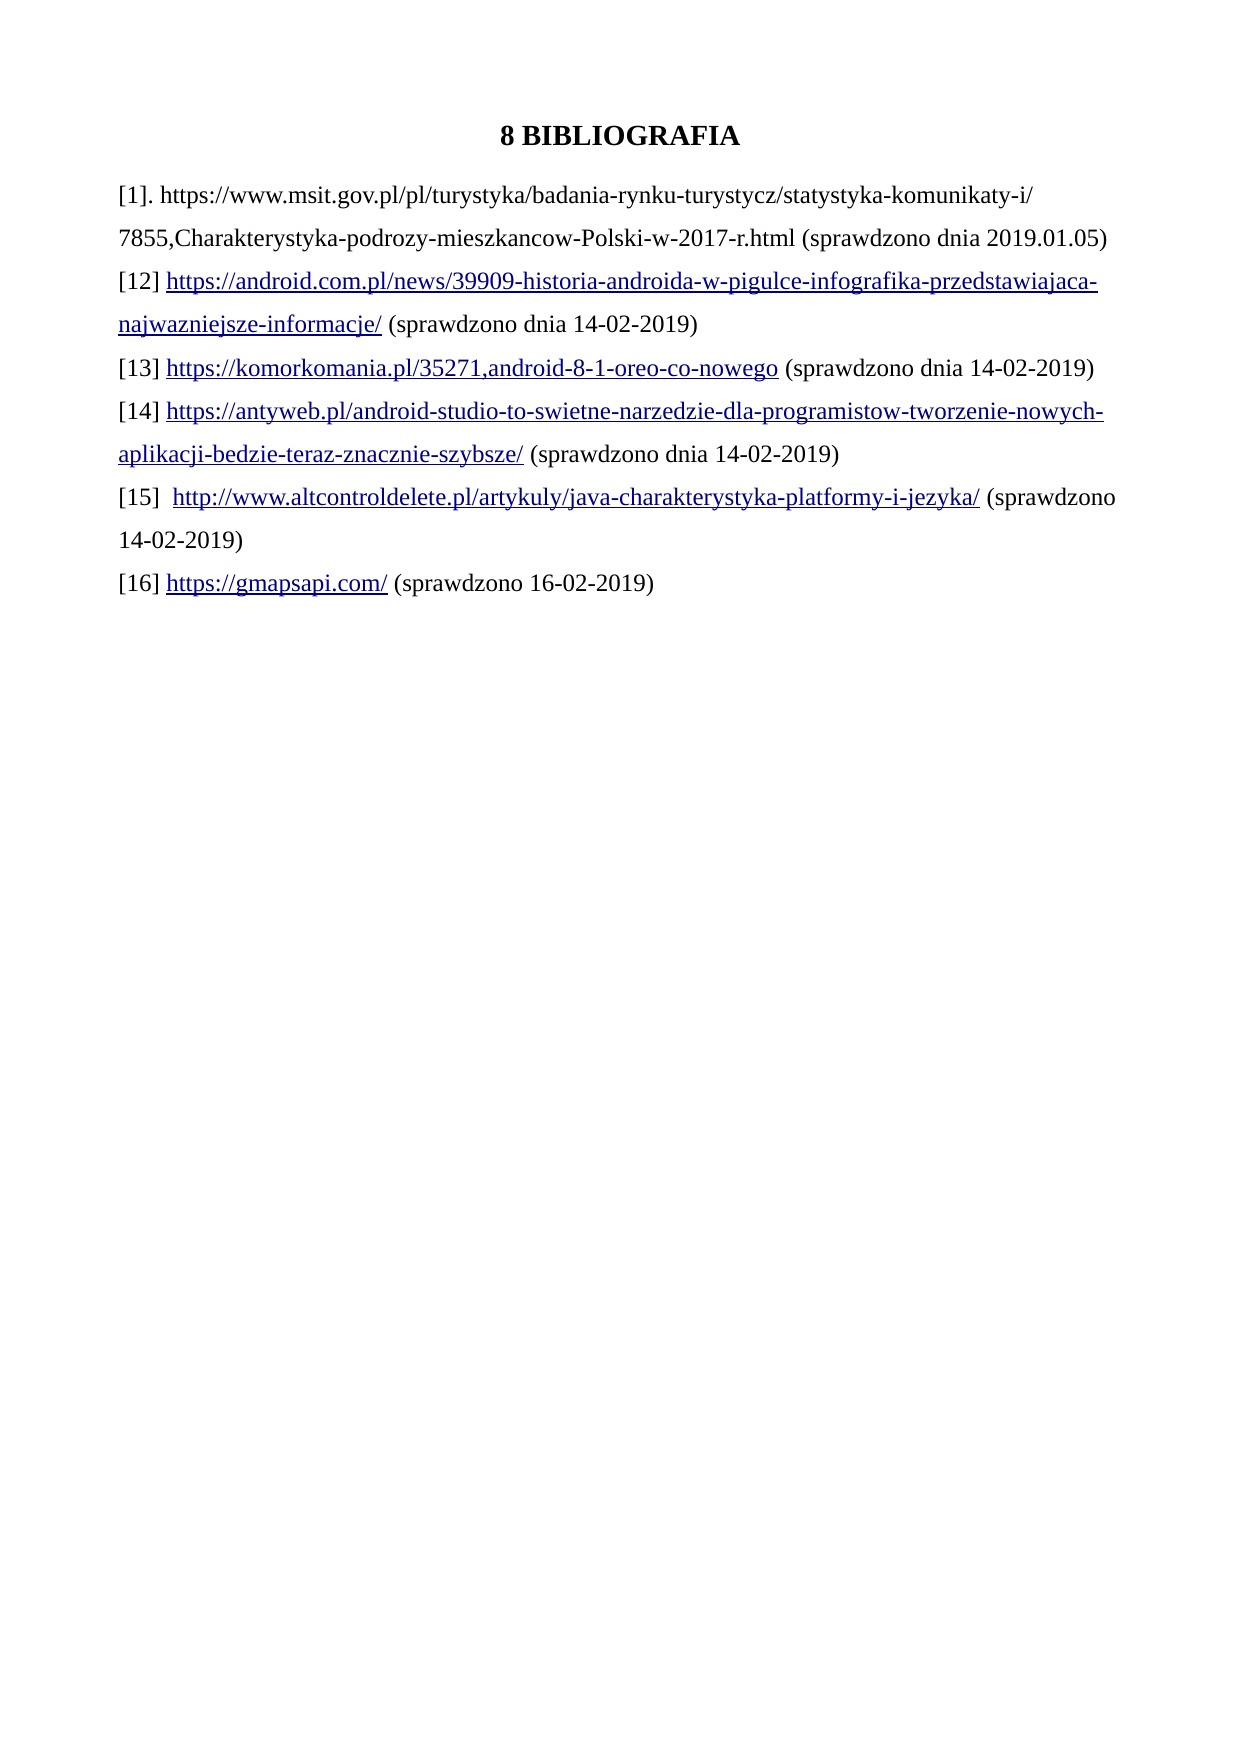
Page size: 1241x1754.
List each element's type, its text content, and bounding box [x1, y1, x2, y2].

text [12] https://android.com.pl/news/39909-historia-androida-w-pigulce-infografika-przedstawiajaca-najwazniejsze-informacje/ (sprawdzono dnia 14-02-2019) [118, 266, 1122, 338]
text [1]. https://www.msit.gov.pl/pl/turystyka/badania-rynku-turystycz/statystyka-komunikaty-i/7855,Charakterystyka-podrozy-mieszkancow-Polski-w-2017-r.html (sprawdzono dnia 2019.01.05) [118, 180, 1122, 252]
text [14] https://antyweb.pl/android-studio-to-swietne-narzedzie-dla-programistow-tworzenie-nowych-aplikacji-bedzie-teraz-znacznie-szybsze/ (sprawdzono dnia 14-02-2019) [118, 396, 1122, 468]
text 8 BIBLIOGRAFIA [118, 118, 1122, 152]
text [15] http://www.altcontroldelete.pl/artykuly/java-charakterystyka-platformy-i-jezyka/ (sprawdzono 14-02-2019) [118, 482, 1122, 554]
text [16] https://gmapsapi.com/ (sprawdzono 16-02-2019) [118, 568, 1122, 597]
text [13] https://komorkomania.pl/35271,android-8-1-oreo-co-nowego (sprawdzono dnia 14-02-2019) [118, 353, 1122, 381]
